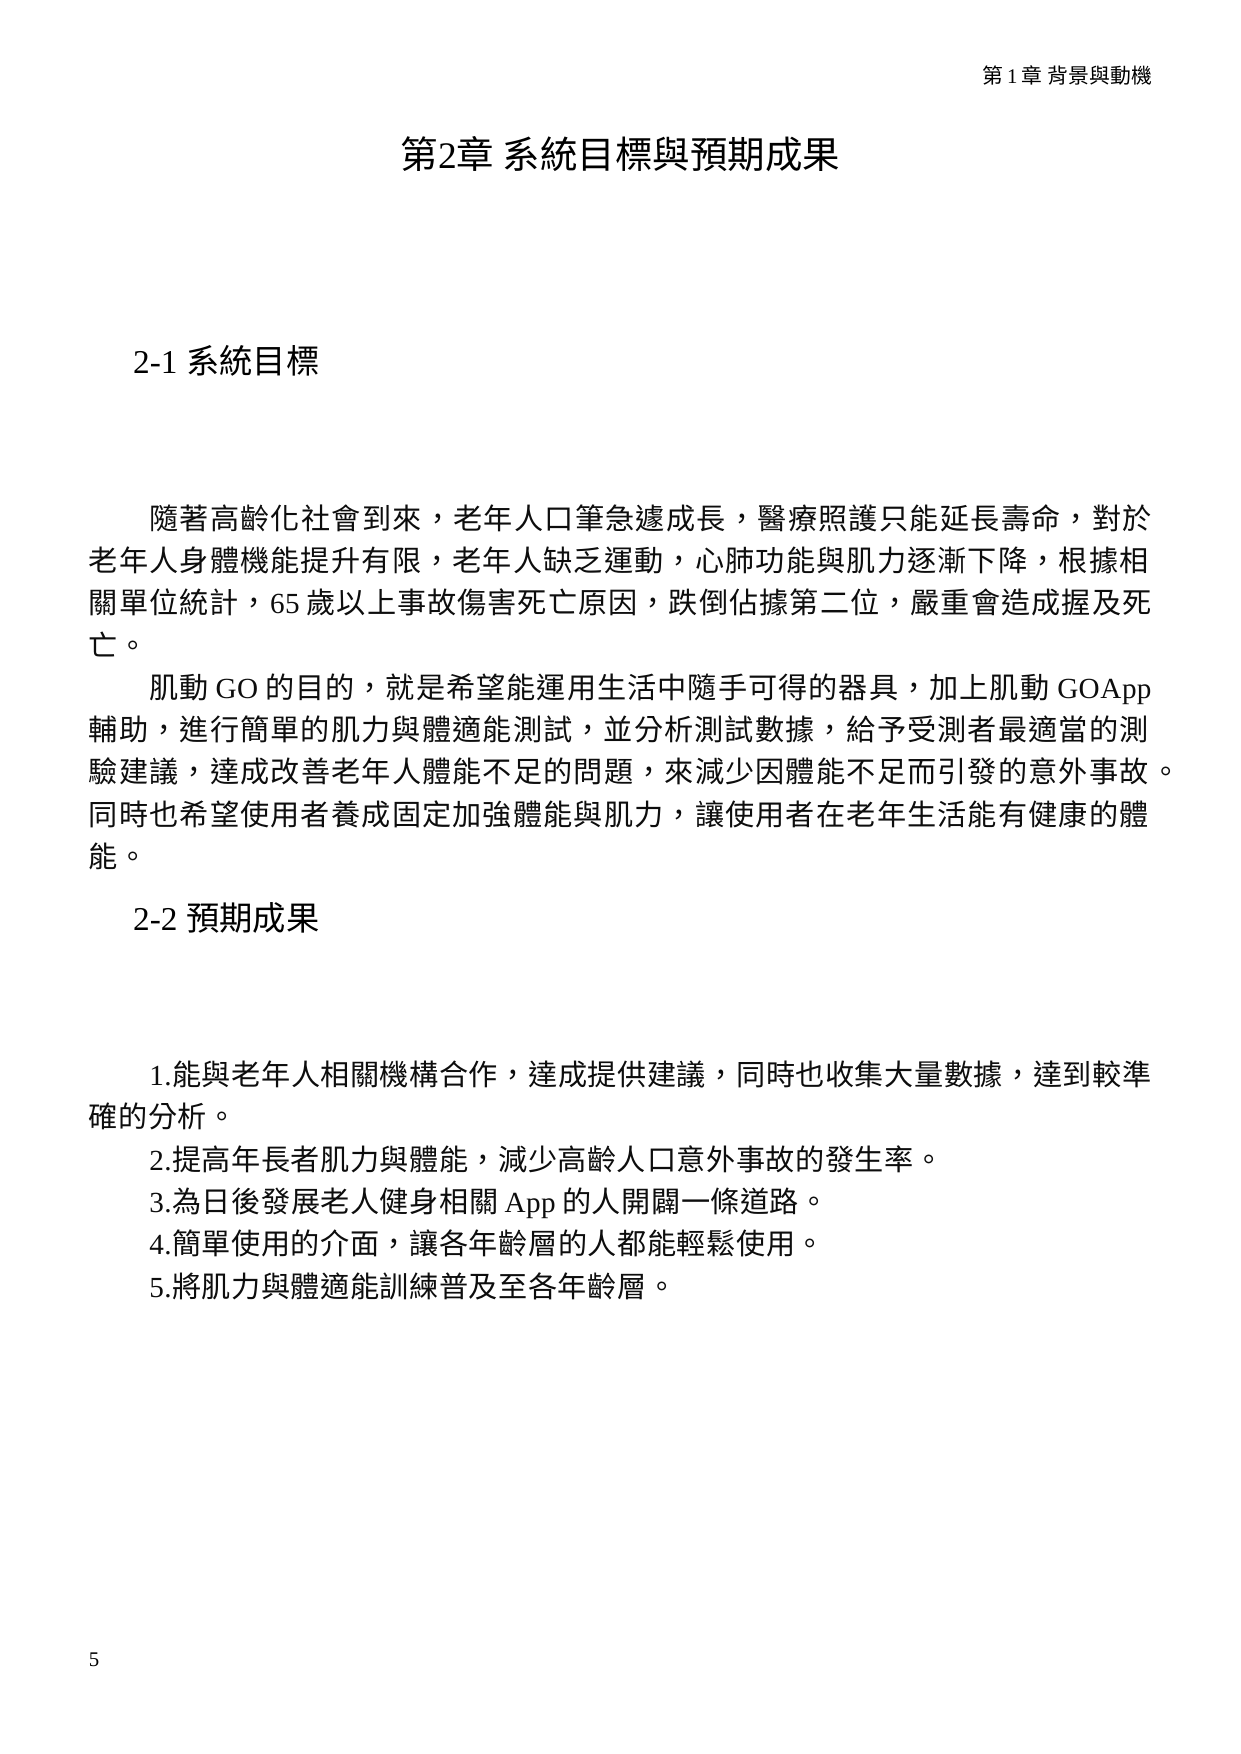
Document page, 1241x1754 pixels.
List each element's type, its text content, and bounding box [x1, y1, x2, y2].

subtitle 系統目標與預期成果 [89, 113, 1152, 192]
text 1.能與老年人相關機構合作，達成提供建議，同時也收集大量數據，達到較準確的分析。 [89, 1052, 1152, 1136]
text 3.為日後發展老人健身相關App的人開闢一條道路。 [89, 1179, 1152, 1221]
text 肌動GO的目的，就是希望能運用生活中隨手可得的器具，加上肌動GOApp輔助，進行簡單的肌力與體適能測試，並分析測試數據，給予受測者最適當的測驗建議，達成改善老年人體能不足的問題，來減少因體能不足而引發的意外事故。同時也希望使用者養成固定加強體能與肌力，讓使用者在老年生活能有健康的體能。 [89, 664, 1152, 876]
subtitle 預期成果 [133, 876, 1152, 955]
text 隨著高齡化社會到來，老年人口筆急遽成長，醫療照護只能延長壽命，對於老年人身體機能提升有限，老年人缺乏運動，心肺功能與肌力逐漸下降，根據相關單位統計，65歲以上事故傷害死亡原因，跌倒佔據第二位，嚴重會造成握及死亡。 [89, 495, 1152, 664]
text 2.提高年長者肌力與體能，減少高齡人口意外事故的發生率。 [89, 1136, 1152, 1179]
subtitle 系統目標 [133, 319, 1152, 399]
text 4.簡單使用的介面，讓各年齡層的人都能輕鬆使用。 [89, 1221, 1152, 1263]
text 5.將肌力與體適能訓練普及至各年齡層。 [89, 1263, 1152, 1306]
